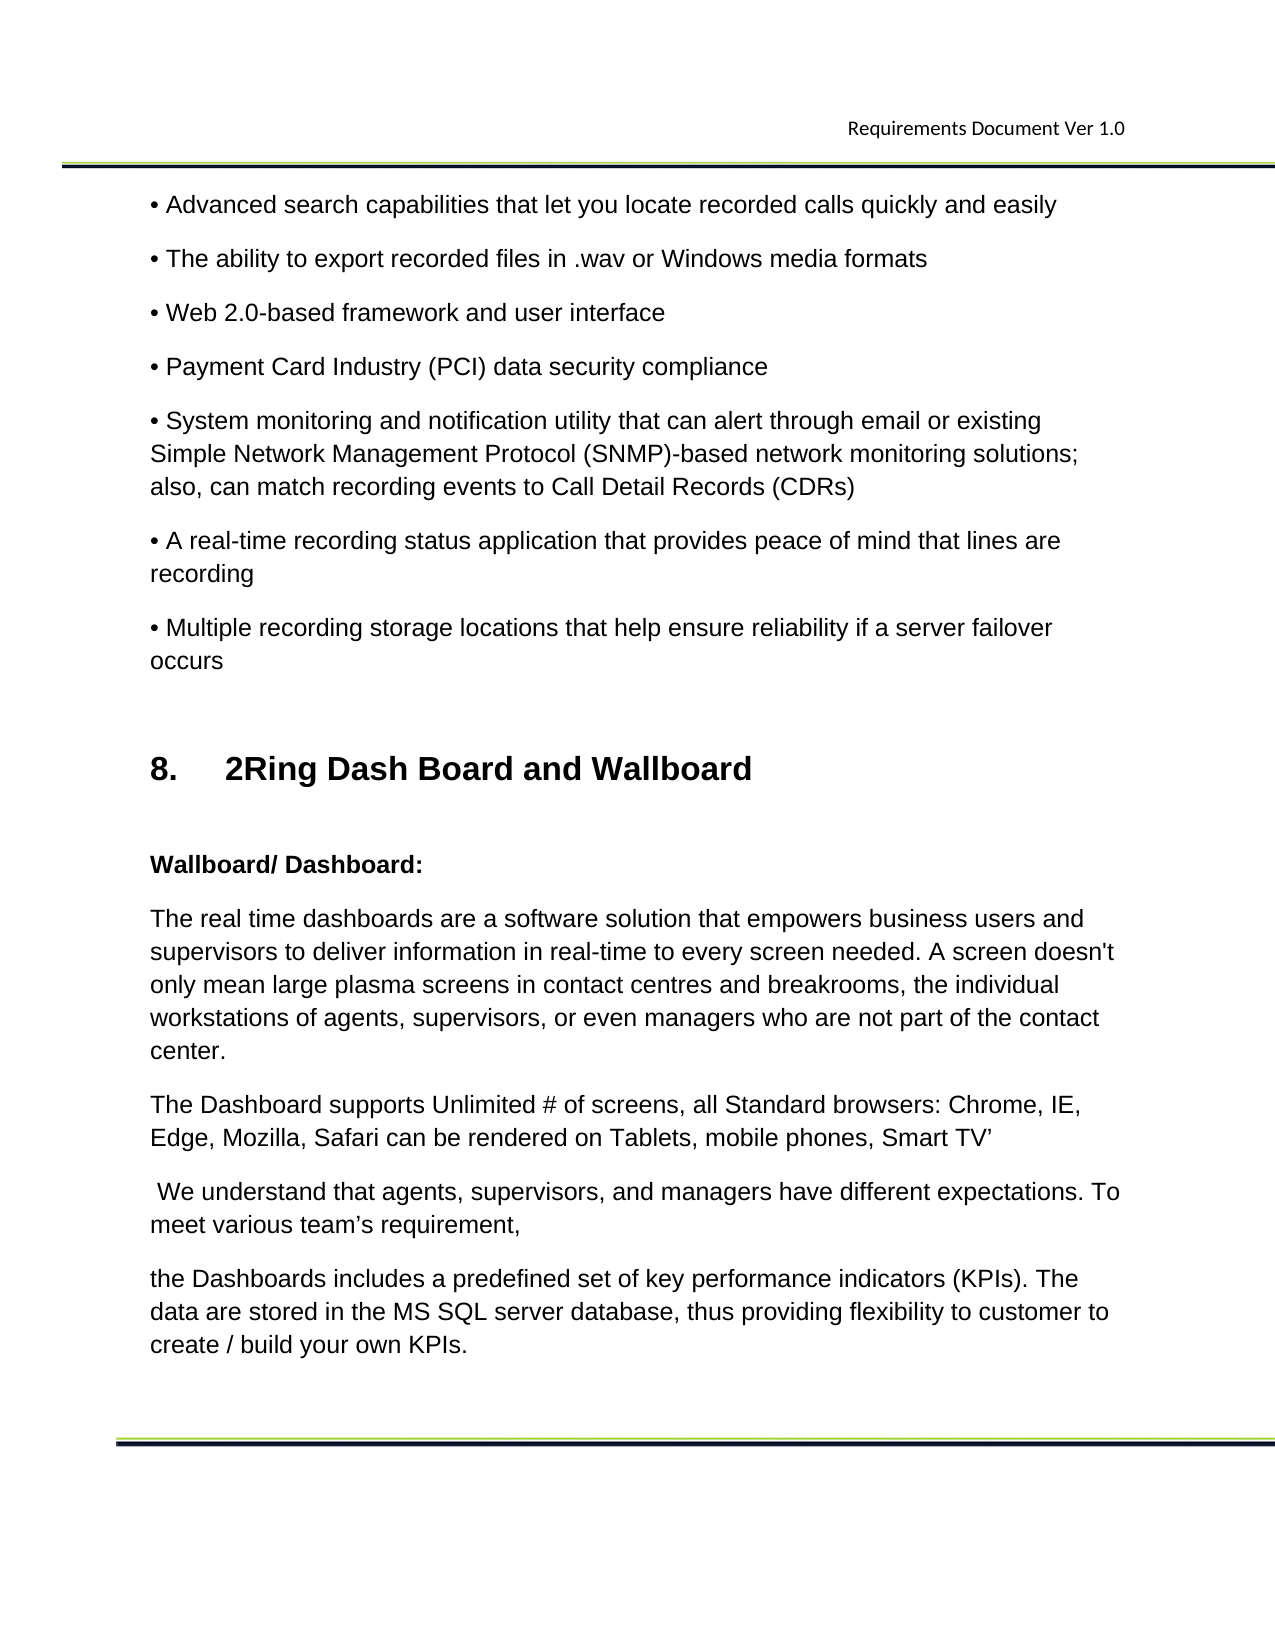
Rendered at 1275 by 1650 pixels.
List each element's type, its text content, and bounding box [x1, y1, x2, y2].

text • Multiple recording storage locations that help ensure reliability if a server failover occurs [150, 613, 1125, 674]
text • Advanced search capabilities that let you locate recorded calls quickly and easily [150, 190, 1125, 219]
text • System monitoring and notification utility that can alert through email or existing Simple Network Management Protocol (SNMP)-based network monitoring solutions; also, can match recording events to Call Detail Records (CDRs) [150, 406, 1125, 501]
text • The ability to export recorded files in .wav or Windows media formats [150, 244, 1125, 273]
text • Web 2.0-based framework and user interface [150, 298, 1125, 327]
text Wallboard/ Dashboard: [150, 850, 1125, 879]
text We understand that agents, supervisors, and managers have different expectations. To meet various team’s requirement, [150, 1177, 1125, 1239]
picture [112, 1434, 1275, 1448]
text • A real-time recording status application that provides peace of mind that lines are recording [150, 526, 1125, 587]
text • Payment Card Industry (PCI) data security compliance [150, 352, 1125, 381]
subtitle 2Ring Dash Board and Wallboard [150, 749, 1125, 788]
text The Dashboard supports Unlimited # of screens, all Standard browsers: Chrome, IE, Edge, Mozilla, Safari can be rendered on Tablets, mobile phones, Smart TV’ [150, 1090, 1125, 1152]
picture [58, 161, 1275, 169]
text the Dashboards includes a predefined set of key performance indicators (KPIs). The data are stored in the MS SQL server database, thus providing flexibility to customer to create / build your own KPIs. [150, 1264, 1125, 1359]
text The real time dashboards are a software solution that empowers business users and supervisors to deliver information in real-time to every screen needed. A screen doesn't only mean large plasma screens in contact centres and breakrooms, the individual workstations of agents, supervisors, or even managers who are not part of the contact center. [150, 904, 1125, 1065]
